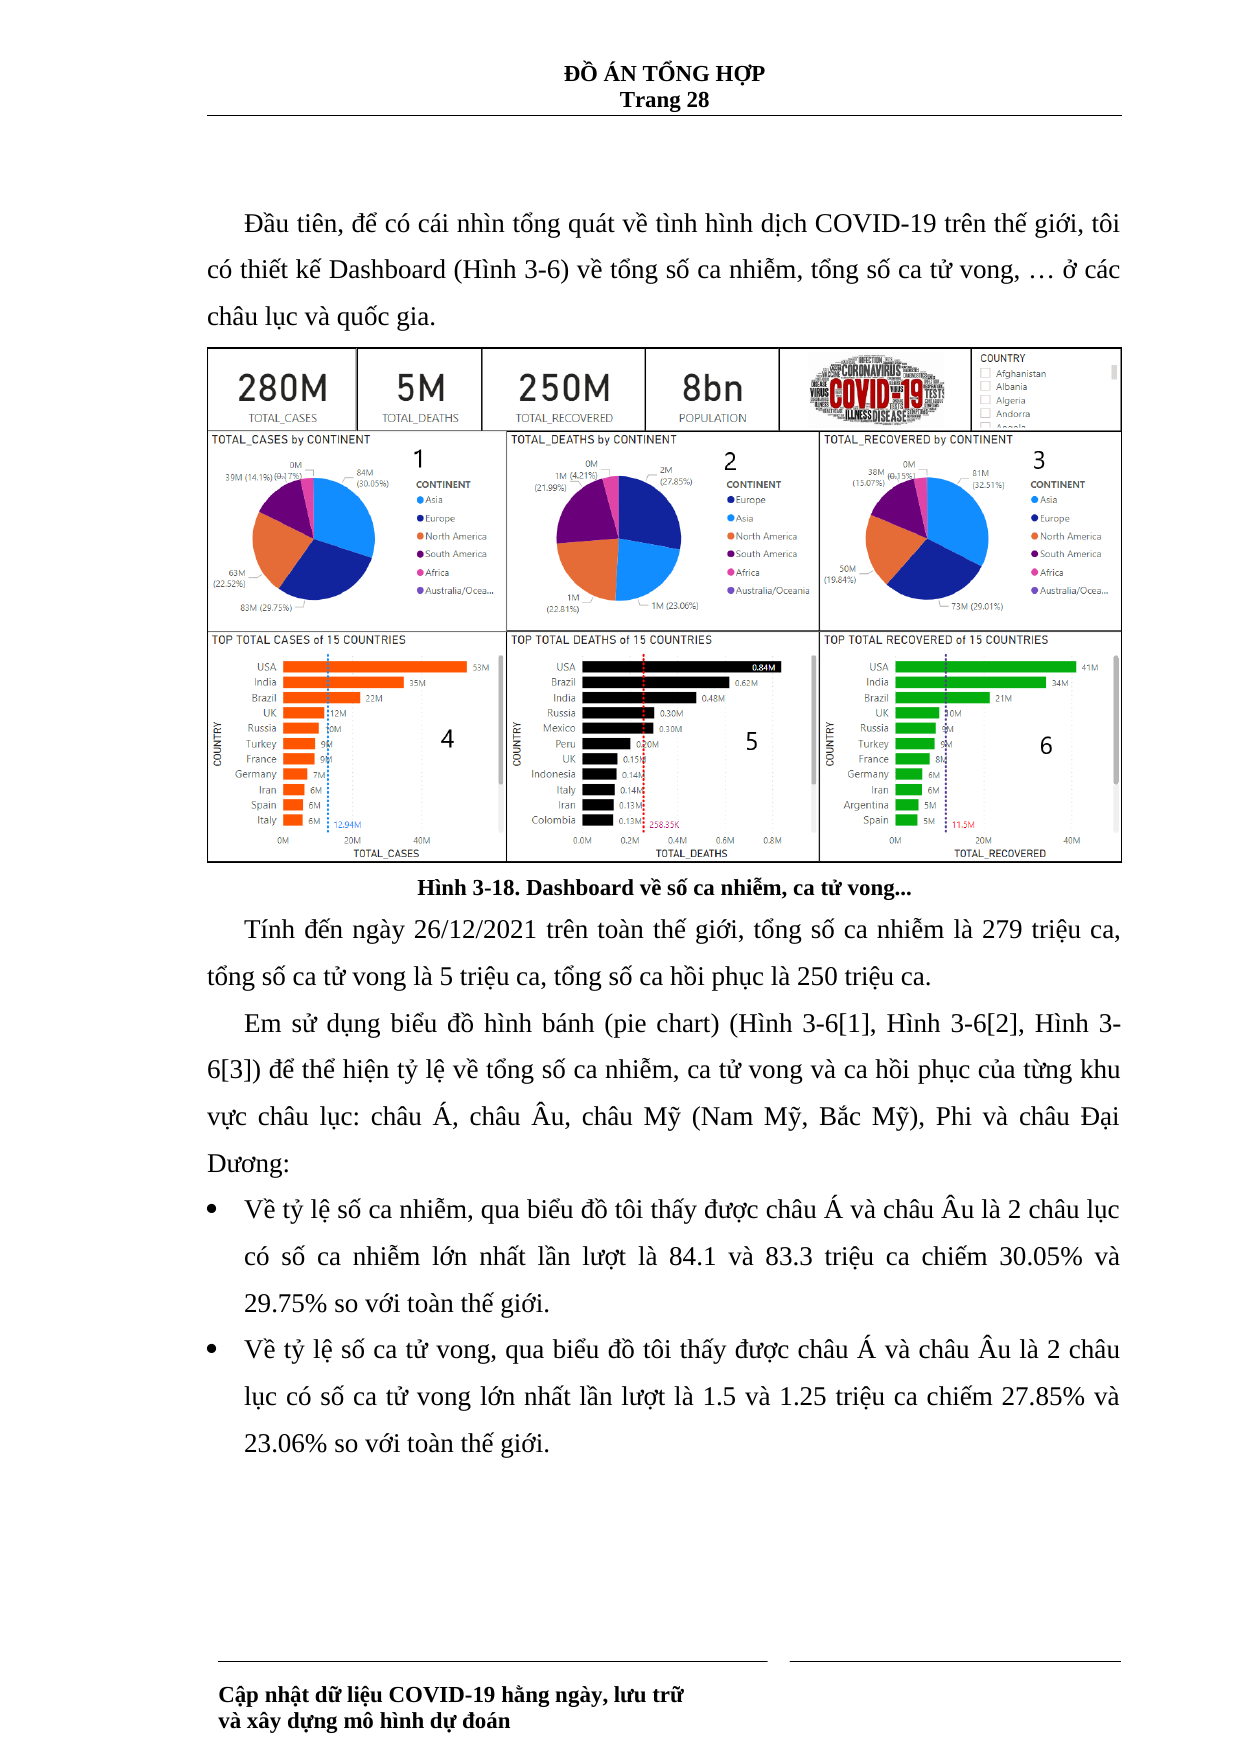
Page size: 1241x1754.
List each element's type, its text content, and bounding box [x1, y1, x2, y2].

text Đầu tiên, để có cái nhìn tổng quát về tình hình dịch COVID-19 trên thế giới, tôi có thiết kế Dashboard (Hình 3-6) về tổng số ca nhiễm, tổng số ca tử vong, … ở các châu lục và quốc gia. [207, 207, 1122, 331]
picture [208, 348, 1121, 862]
text Em sử dụng biểu đồ hình bánh (pie chart) (Hình 3-6[1], Hình 3-6[2], Hình 3-6[3]) để thể hiện tỷ lệ về tổng số ca nhiễm, ca tử vong và ca hồi phục của từng khu vực châu lục: châu Á, châu Âu, châu Mỹ (Nam Mỹ, Bắc Mỹ), Phi và châu Đại Dương: [207, 1007, 1122, 1178]
list Về tỷ lệ số ca tử vong, qua biểu đồ tôi thấy được châu Á và châu Âu là 2 châu lục có số ca tử vong lớn nhất lần lượt là 1.5 và 1.25 triệu ca chiếm 27.85% và 23.06% so với toàn thế giới. [207, 1334, 1122, 1458]
list Về tỷ lệ số ca nhiễm, qua biểu đồ tôi thấy được châu Á và châu Âu là 2 châu lục có số ca nhiễm lớn nhất lần lượt là 84.1 và 83.3 triệu ca chiếm 30.05% và 29.75% so với toàn thế giới. [207, 1193, 1122, 1318]
text Tính đến ngày 26/12/2021 trên toàn thế giới, tổng số ca nhiễm là 279 triệu ca, tổng số ca tử vong là 5 triệu ca, tổng số ca hồi phục là 250 triệu ca. [207, 913, 1122, 991]
